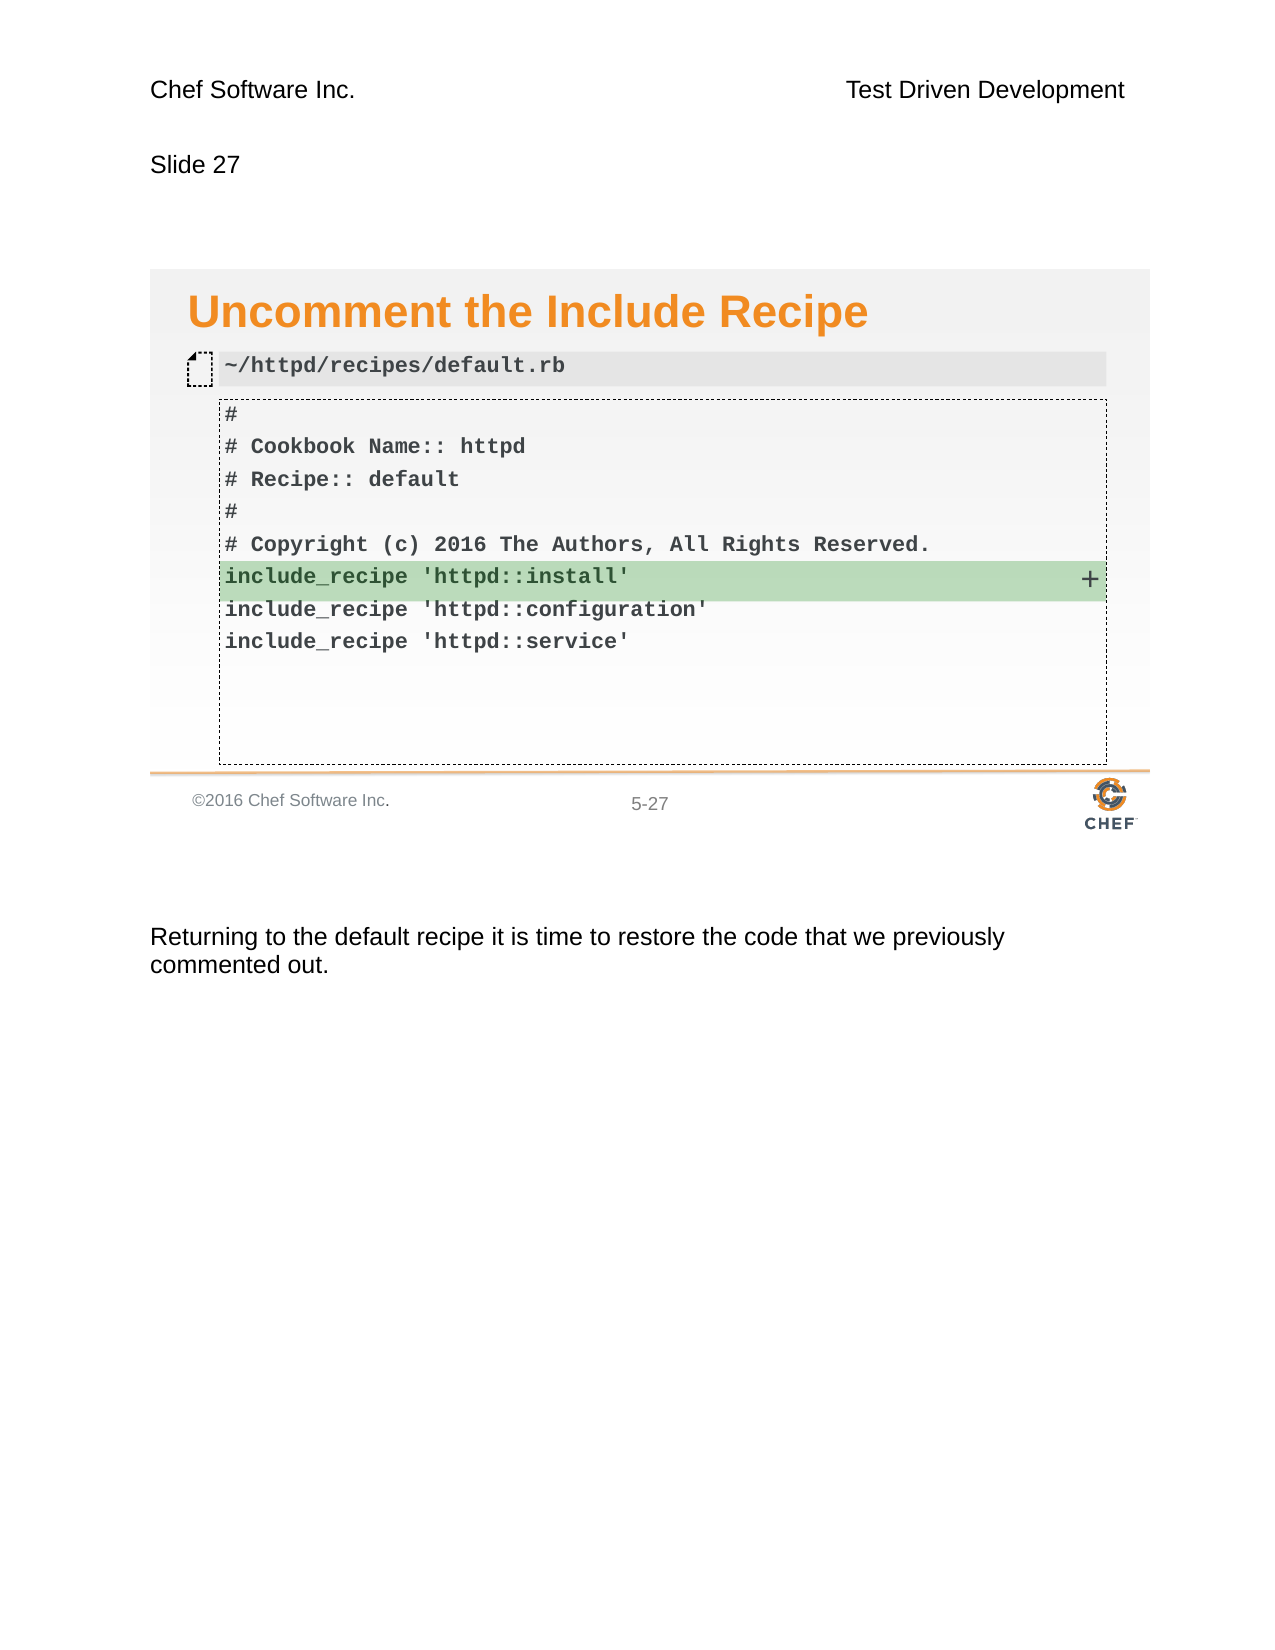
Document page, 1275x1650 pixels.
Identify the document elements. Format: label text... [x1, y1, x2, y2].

text Slide 27 [150, 150, 1125, 179]
text Returning to the default recipe it is time to restore the code that we previously commented out. [150, 921, 1125, 979]
